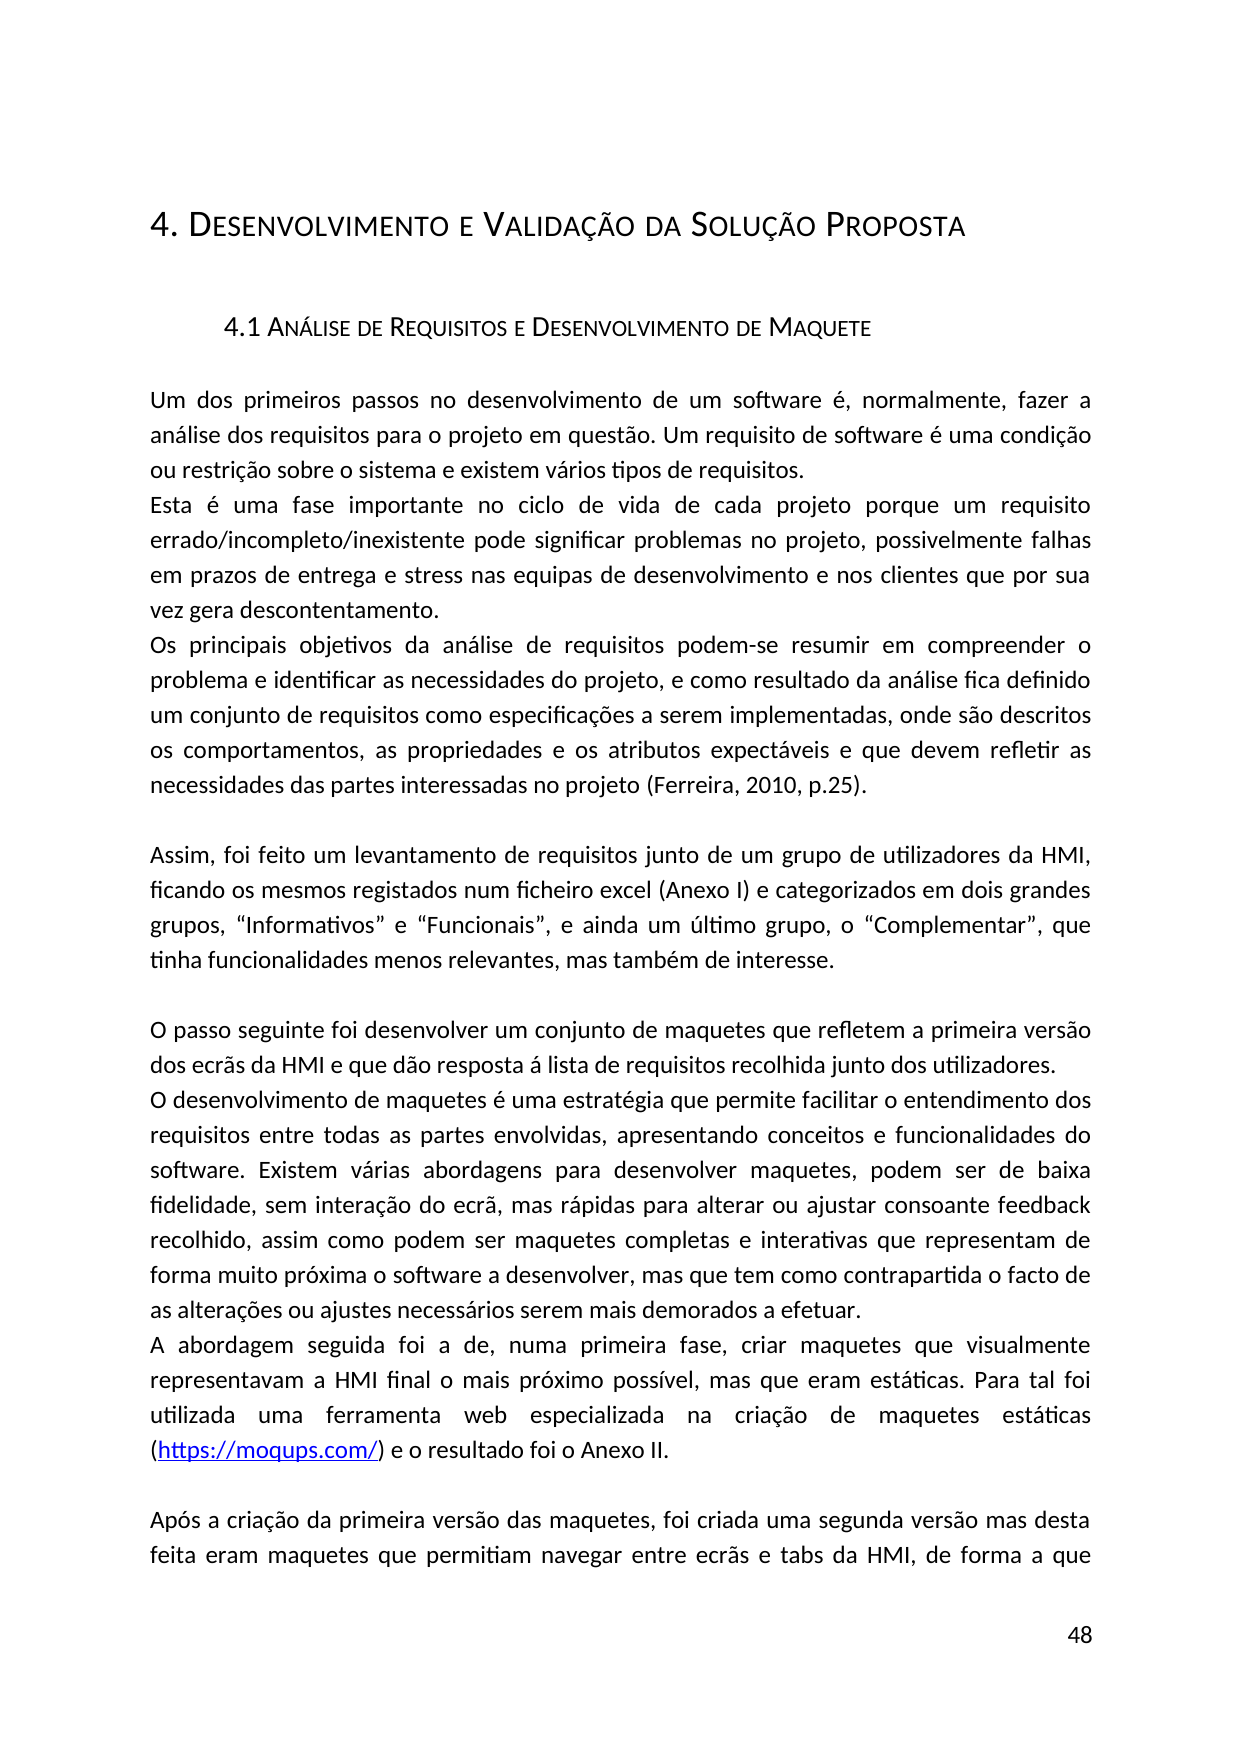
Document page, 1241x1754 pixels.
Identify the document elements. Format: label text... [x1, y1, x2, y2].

text O desenvolvimento de maquetes é uma estratégia que permite facilitar o entendimento dos requisitos entre todas as partes envolvidas, apresentando conceitos e funcionalidades do software. Existem várias abordagens para desenvolver maquetes, podem ser de baixa fidelidade, sem interação do ecrã, mas rápidas para alterar ou ajustar consoante feedback recolhido, assim como podem ser maquetes completas e interativas que representam de forma muito próxima o software a desenvolver, mas que tem como contrapartida o facto de as alterações ou ajustes necessários serem mais demorados a efetuar. [150, 1084, 1092, 1324]
subtitle 4. Desenvolvimento e Validação da Solução Proposta [150, 200, 1092, 246]
subtitle 4.1 Análise de Requisitos e Desenvolvimento de Maquete [150, 308, 1092, 344]
text Os principais objetivos da análise de requisitos podem-se resumir em compreender o problema e identificar as necessidades do projeto, e como resultado da análise fica definido um conjunto de requisitos como especificações a serem implementadas, onde são descritos os comportamentos, as propriedades e os atributos expectáveis e que devem refletir as necessidades das partes interessadas no projeto (Ferreira, 2010, p.25). [150, 629, 1092, 799]
text Um dos primeiros passos no desenvolvimento de um software é, normalmente, fazer a análise dos requisitos para o projeto em questão. Um requisito de software é uma condição ou restrição sobre o sistema e existem vários tipos de requisitos. [150, 384, 1092, 484]
text Assim, foi feito um levantamento de requisitos junto de um grupo de utilizadores da HMI, ficando os mesmos registados num ficheiro excel (Anexo I) e categorizados em dois grandes grupos, “Informativos” e “Funcionais”, e ainda um último grupo, o “Complementar”, que tinha funcionalidades menos relevantes, mas também de interesse. [150, 839, 1092, 974]
text Esta é uma fase importante no ciclo de vida de cada projeto porque um requisito errado/incompleto/inexistente pode significar problemas no projeto, possivelmente falhas em prazos de entrega e stress nas equipas de desenvolvimento e nos clientes que por sua vez gera descontentamento. [150, 489, 1092, 624]
text O passo seguinte foi desenvolver um conjunto de maquetes que refletem a primeira versão dos ecrãs da HMI e que dão resposta á lista de requisitos recolhida junto dos utilizadores. [150, 1014, 1092, 1079]
text A abordagem seguida foi a de, numa primeira fase, criar maquetes que visualmente representavam a HMI final o mais próximo possível, mas que eram estáticas. Para tal foi utilizada uma ferramenta web especializada na criação de maquetes estáticas (https://moqups.com/) e o resultado foi o Anexo II. [150, 1329, 1092, 1464]
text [150, 1504, 1092, 1569]
